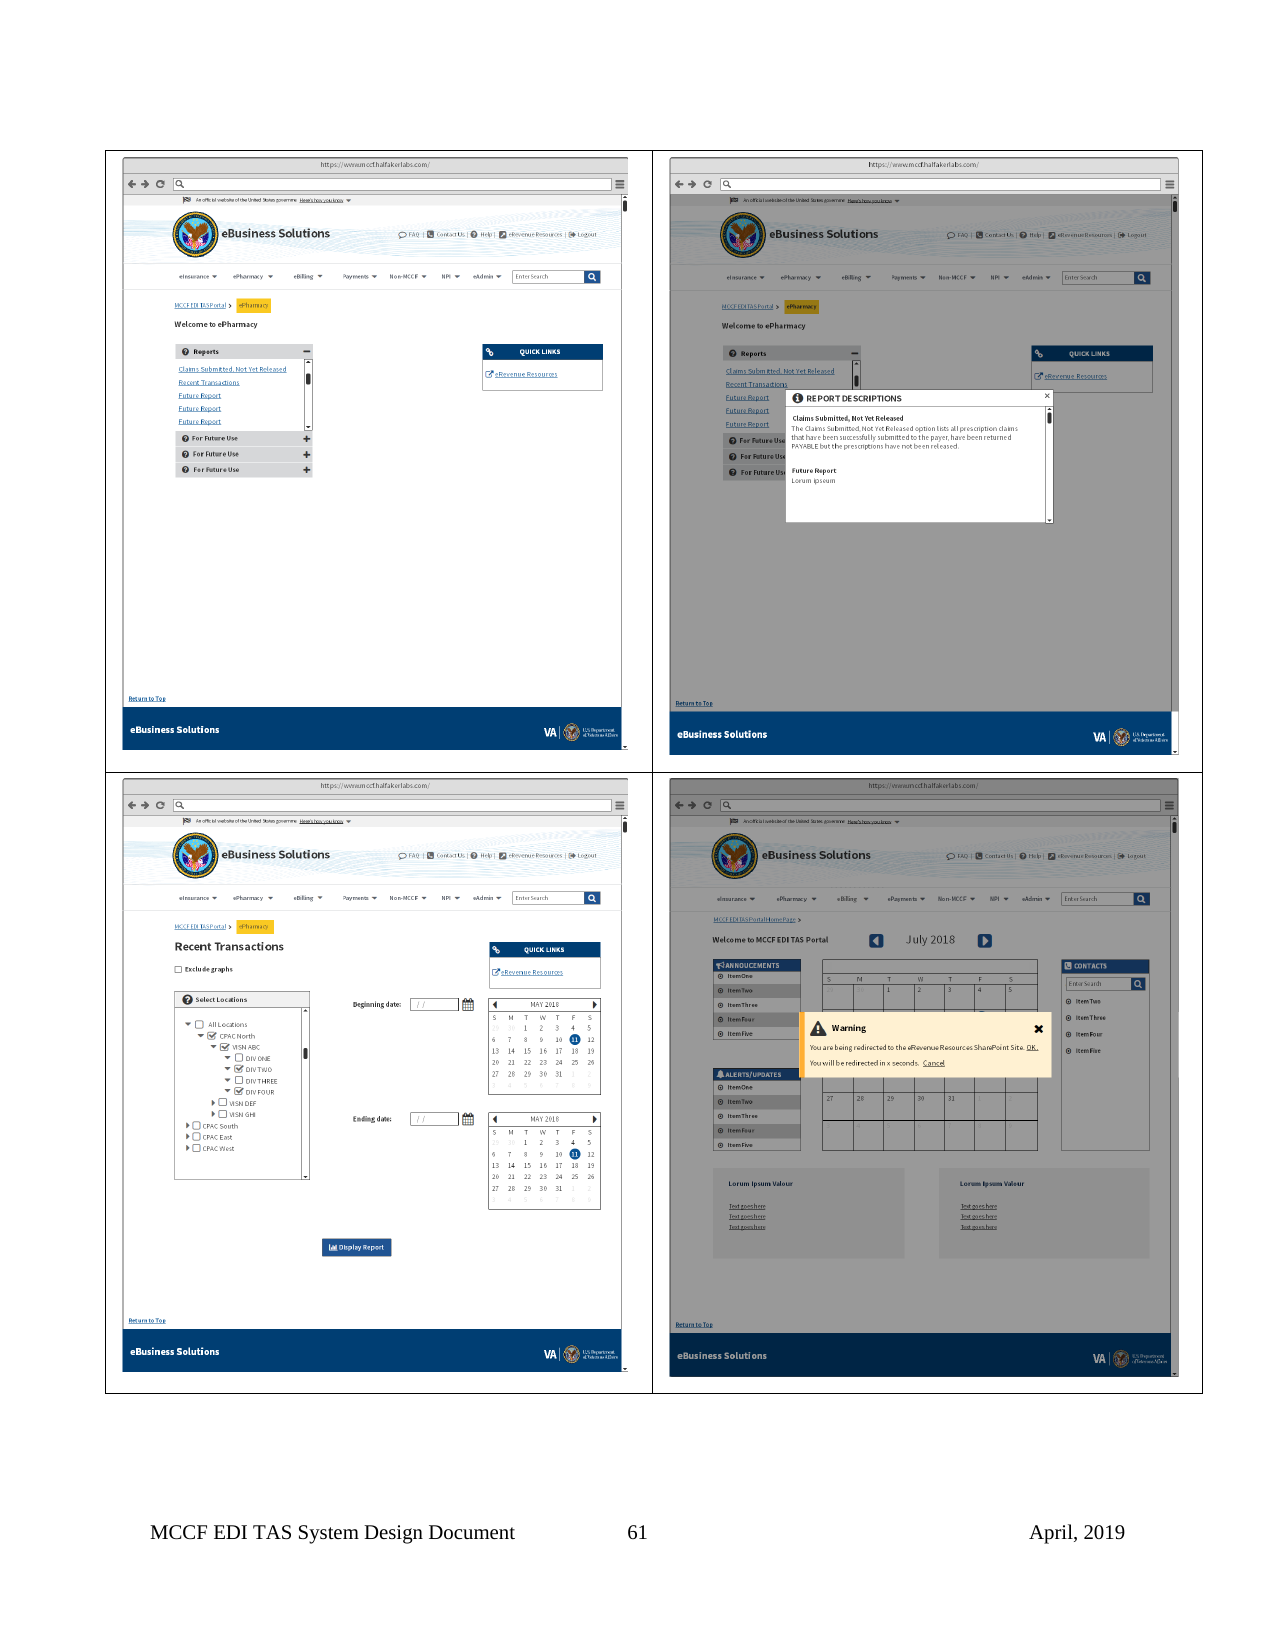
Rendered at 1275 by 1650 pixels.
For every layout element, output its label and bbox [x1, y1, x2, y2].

picture [663, 778, 1179, 1377]
table_cell [653, 773, 1202, 1393]
picture [663, 157, 1179, 755]
picture [116, 778, 628, 1372]
table_cell [106, 773, 652, 1393]
picture [116, 157, 628, 750]
table_cell [653, 151, 1202, 772]
table_cell [106, 151, 652, 772]
